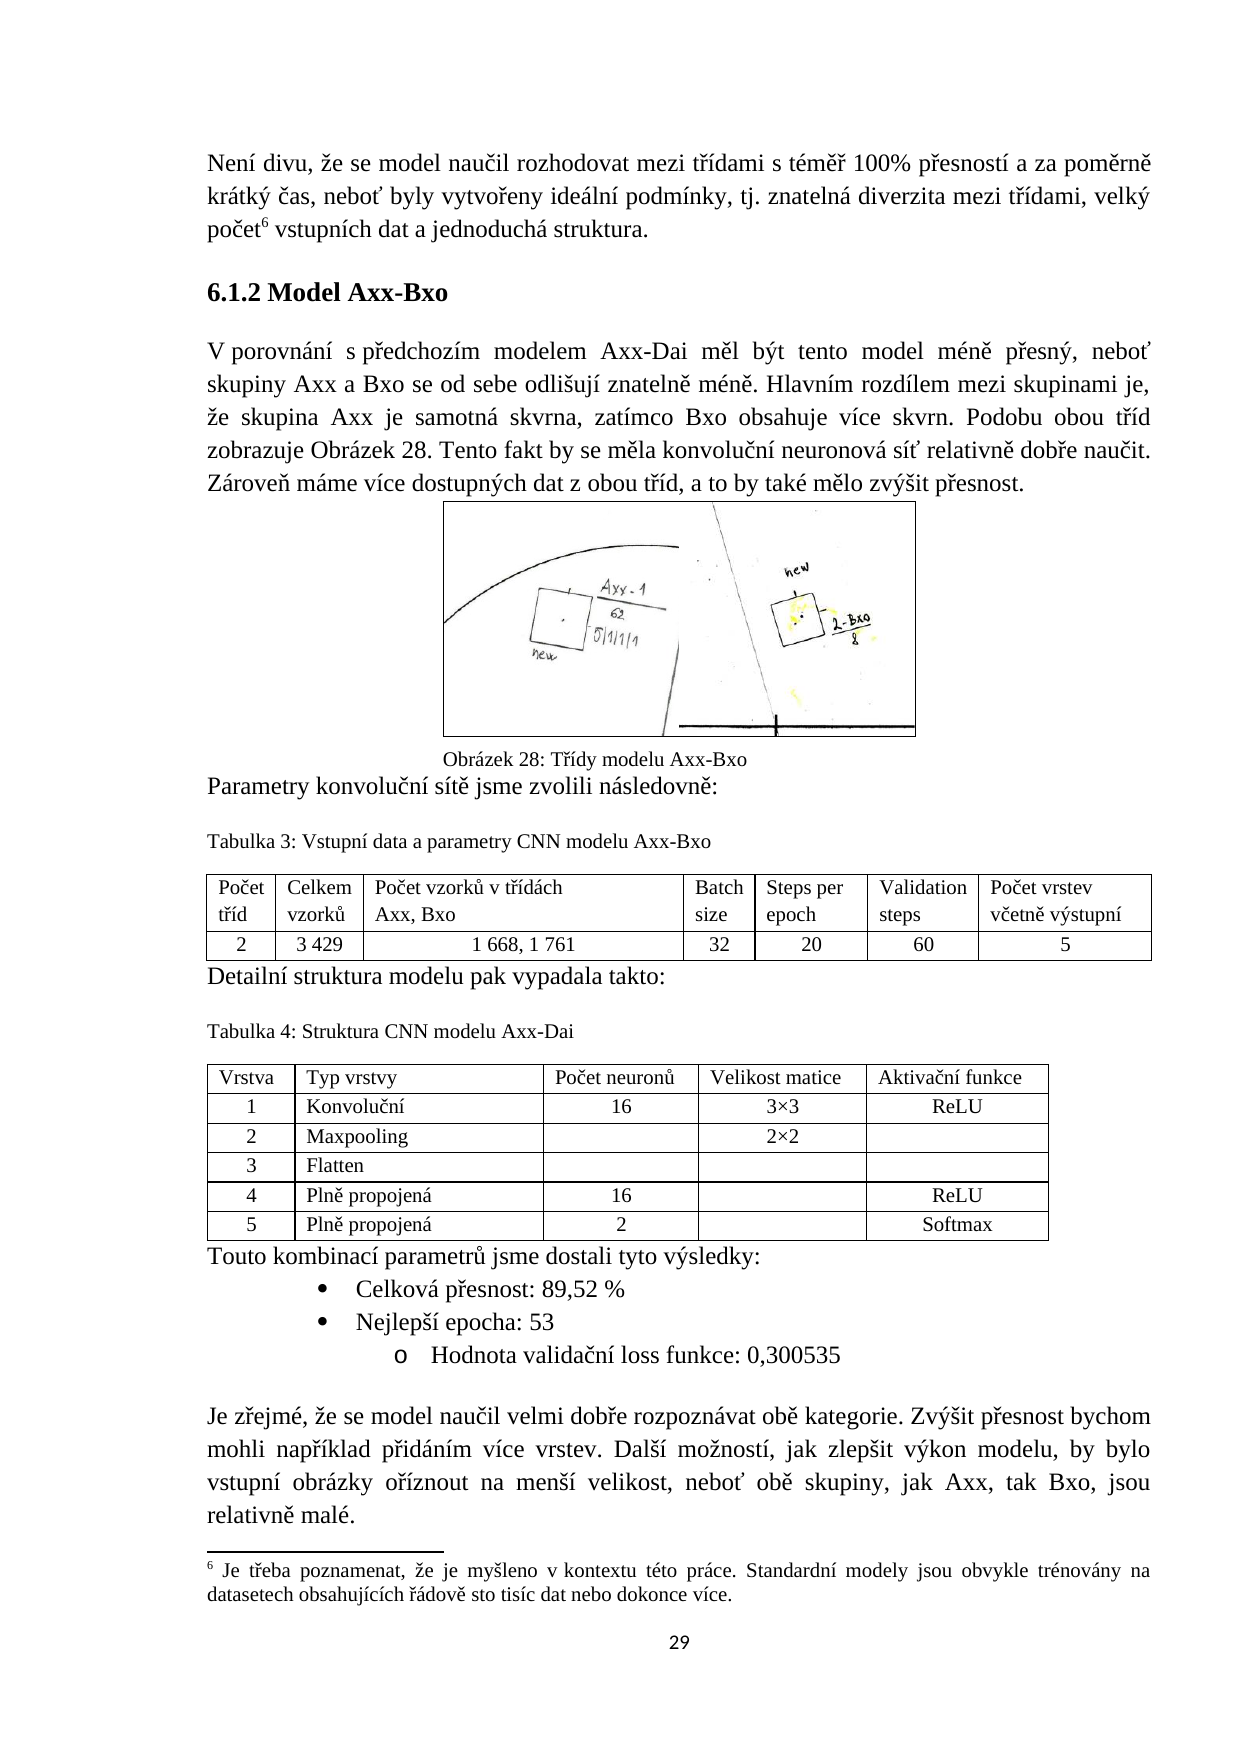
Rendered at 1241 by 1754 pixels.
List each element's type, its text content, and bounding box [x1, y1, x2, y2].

table_cell Konvoluční [296, 1094, 543, 1123]
table_cell [699, 1183, 866, 1211]
table_cell ReLU [867, 1094, 1048, 1123]
table_cell Plně propojená [296, 1212, 543, 1240]
table_cell 16 [544, 1183, 698, 1211]
table_header Vrstva [208, 1065, 294, 1093]
table_cell 5 [208, 1212, 294, 1240]
text Není divu, že se model naučil rozhodovat mezi třídami s téměř 100% přesností a za poměrně krátký čas, neboť byly vytvořeny ideální podmínky, tj. znatelná diverzita mezi třídami, velký počet vstupních dat a jednoduchá struktura. [207, 148, 1152, 242]
picture [444, 502, 915, 736]
list Touto kombinací parametrů jsme dostali tyto výsledky: [207, 1241, 1152, 1270]
table_header Typ vrstvy [296, 1065, 543, 1093]
table_cell 16 [544, 1094, 698, 1123]
table_header Batch size [684, 875, 754, 931]
table_cell Flatten [296, 1153, 543, 1181]
table_cell 1 668, 1 761 [364, 932, 683, 960]
text V porovnání s předchozím modelem Axx-Dai měl být tento model méně přesný, neboť skupiny Axx a Bxo se od sebe odlišují znatelně méně. Hlavním rozdílem mezi skupinami je, že skupina Axx je samotná skvrna, zatímco Bxo obsahuje více skvrn. Podobu obou tříd zobrazuje Obrázek 28. Tento fakt by se měla konvoluční neuronová síť relativně dobře naučit. Zároveň máme více dostupných dat z obou tříd, a to by také mělo zvýšit přesnost. [207, 336, 1152, 497]
table_cell Plně propojená [296, 1183, 543, 1211]
table_cell 32 [684, 932, 754, 960]
table_header Velikost matice [699, 1065, 866, 1093]
table_cell 2 [208, 1124, 294, 1152]
table_cell [699, 1153, 866, 1181]
table_header Celkem vzorků [276, 875, 363, 931]
list Hodnota validační loss funkce: 0,300535 [393, 1340, 1152, 1371]
table_cell ReLU [867, 1183, 1048, 1211]
table_header Aktivační funkce [867, 1065, 1048, 1093]
table_cell 60 [868, 932, 978, 960]
table_cell 3 [208, 1153, 294, 1181]
list Nejlepší epocha: 53 [318, 1307, 1152, 1336]
table_header Počet vzorků v třídách Axx, Bxo [364, 875, 683, 931]
table_cell 2×2 [699, 1124, 866, 1152]
table_cell 4 [208, 1183, 294, 1211]
table_cell [867, 1153, 1048, 1181]
list Celková přesnost: 89,52 % [318, 1274, 1152, 1303]
text Je zřejmé, že se model naučil velmi dobře rozpoznávat obě kategorie. Zvýšit přesnost bychom mohli například přidáním více vrstev. Další možností, jak zlepšit výkon modelu, by bylo vstupní obrázky oříznout na menší velikost, neboť obě skupiny, jak Axx, tak Bxo, jsou relativně malé. [207, 1401, 1152, 1528]
table_cell Maxpooling [296, 1124, 543, 1152]
table_header Steps per epoch [756, 875, 867, 931]
table_cell Softmax [867, 1212, 1048, 1240]
table_cell [699, 1212, 866, 1240]
table_header Počet vrstev včetně výstupní [979, 875, 1151, 931]
table_cell 20 [756, 932, 867, 960]
table_cell 2 [544, 1212, 698, 1240]
subtitle Model Axx-Bxo [207, 276, 1152, 307]
table_cell 3×3 [699, 1094, 866, 1123]
table_cell 3 429 [276, 932, 363, 960]
table_cell 5 [979, 932, 1151, 960]
table_cell [867, 1124, 1048, 1152]
table_cell 2 [207, 932, 275, 960]
table_cell [544, 1124, 698, 1152]
table_header Počet tříd [207, 875, 275, 931]
table_header Validation steps [868, 875, 978, 931]
table_header Počet neuronů [544, 1065, 698, 1093]
text Detailní struktura modelu pak vypadala takto: [207, 961, 1152, 990]
table_cell 1 [208, 1094, 294, 1123]
table_cell [544, 1153, 698, 1181]
